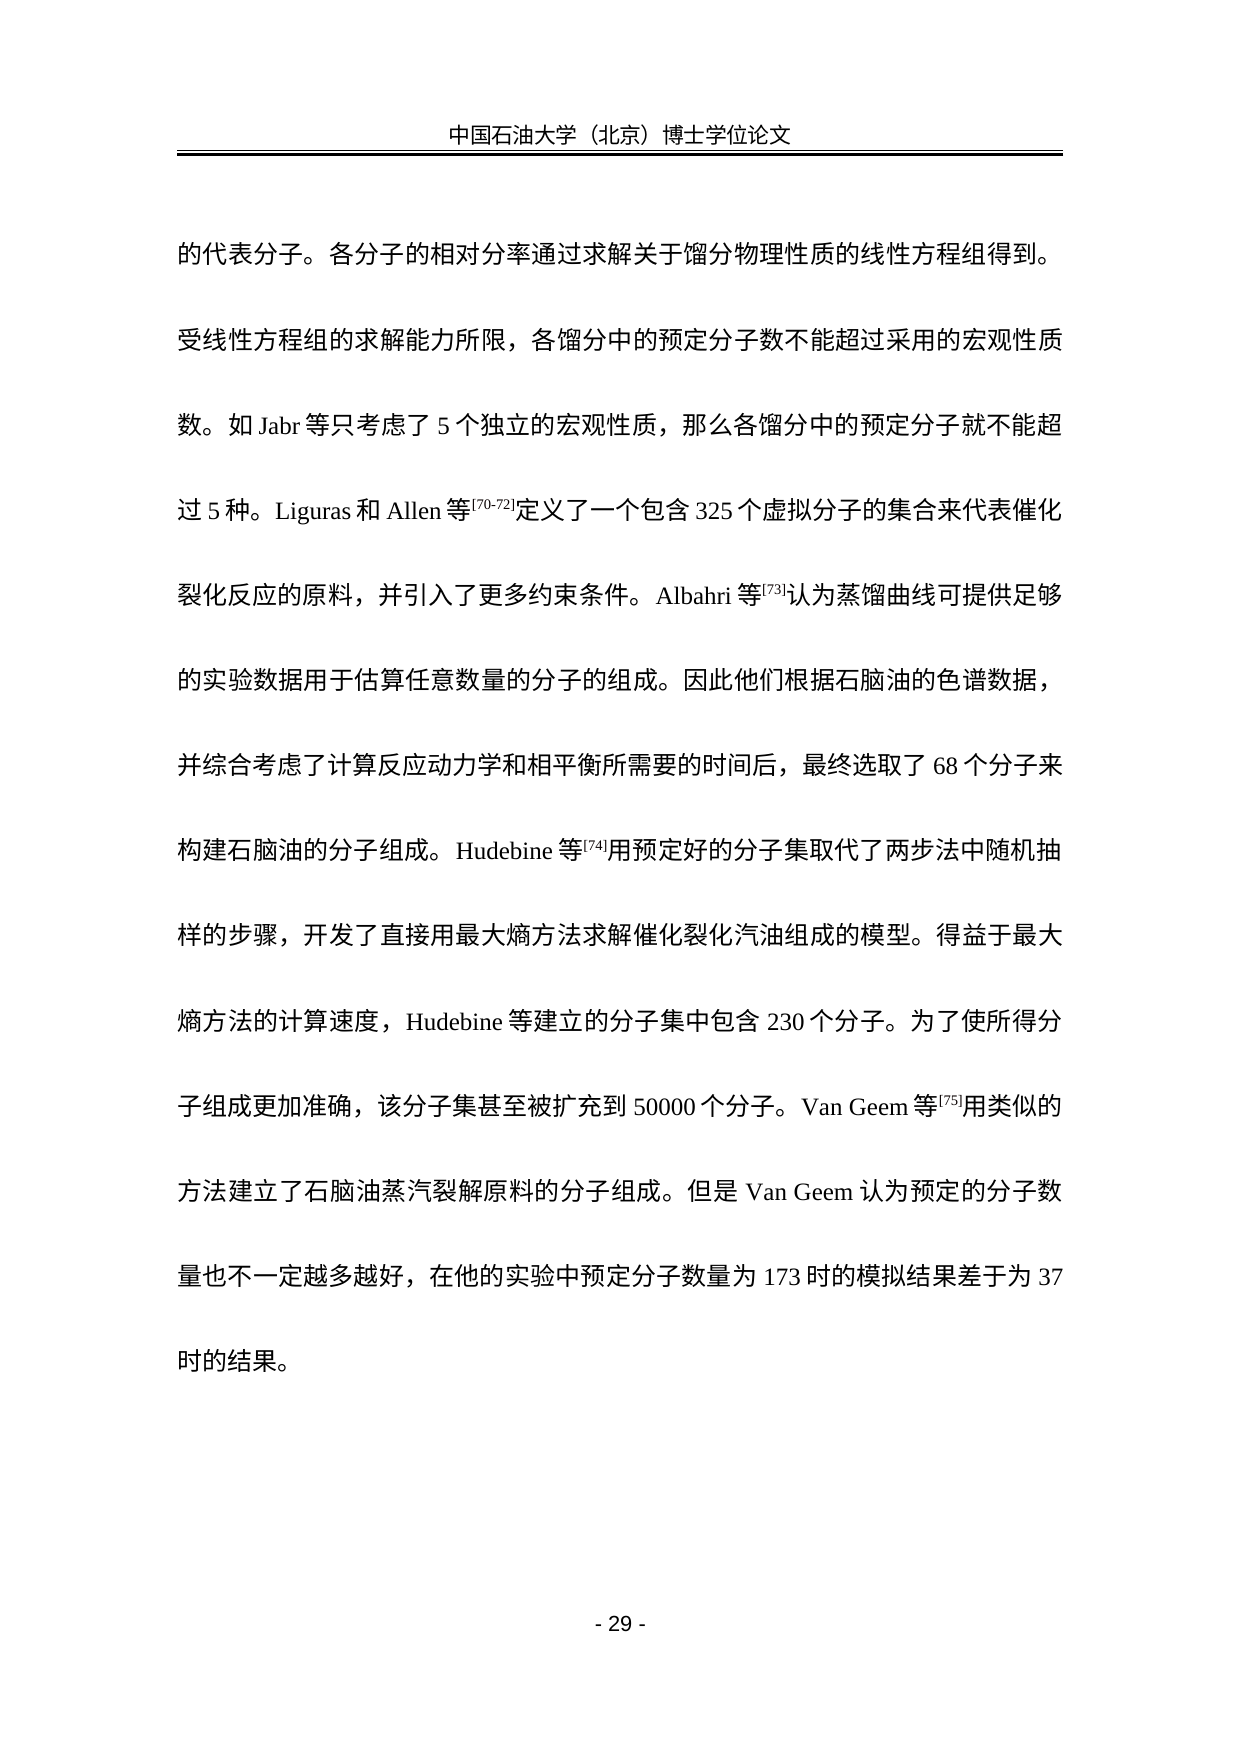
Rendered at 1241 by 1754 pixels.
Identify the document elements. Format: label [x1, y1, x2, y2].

text [177, 219, 1063, 1393]
